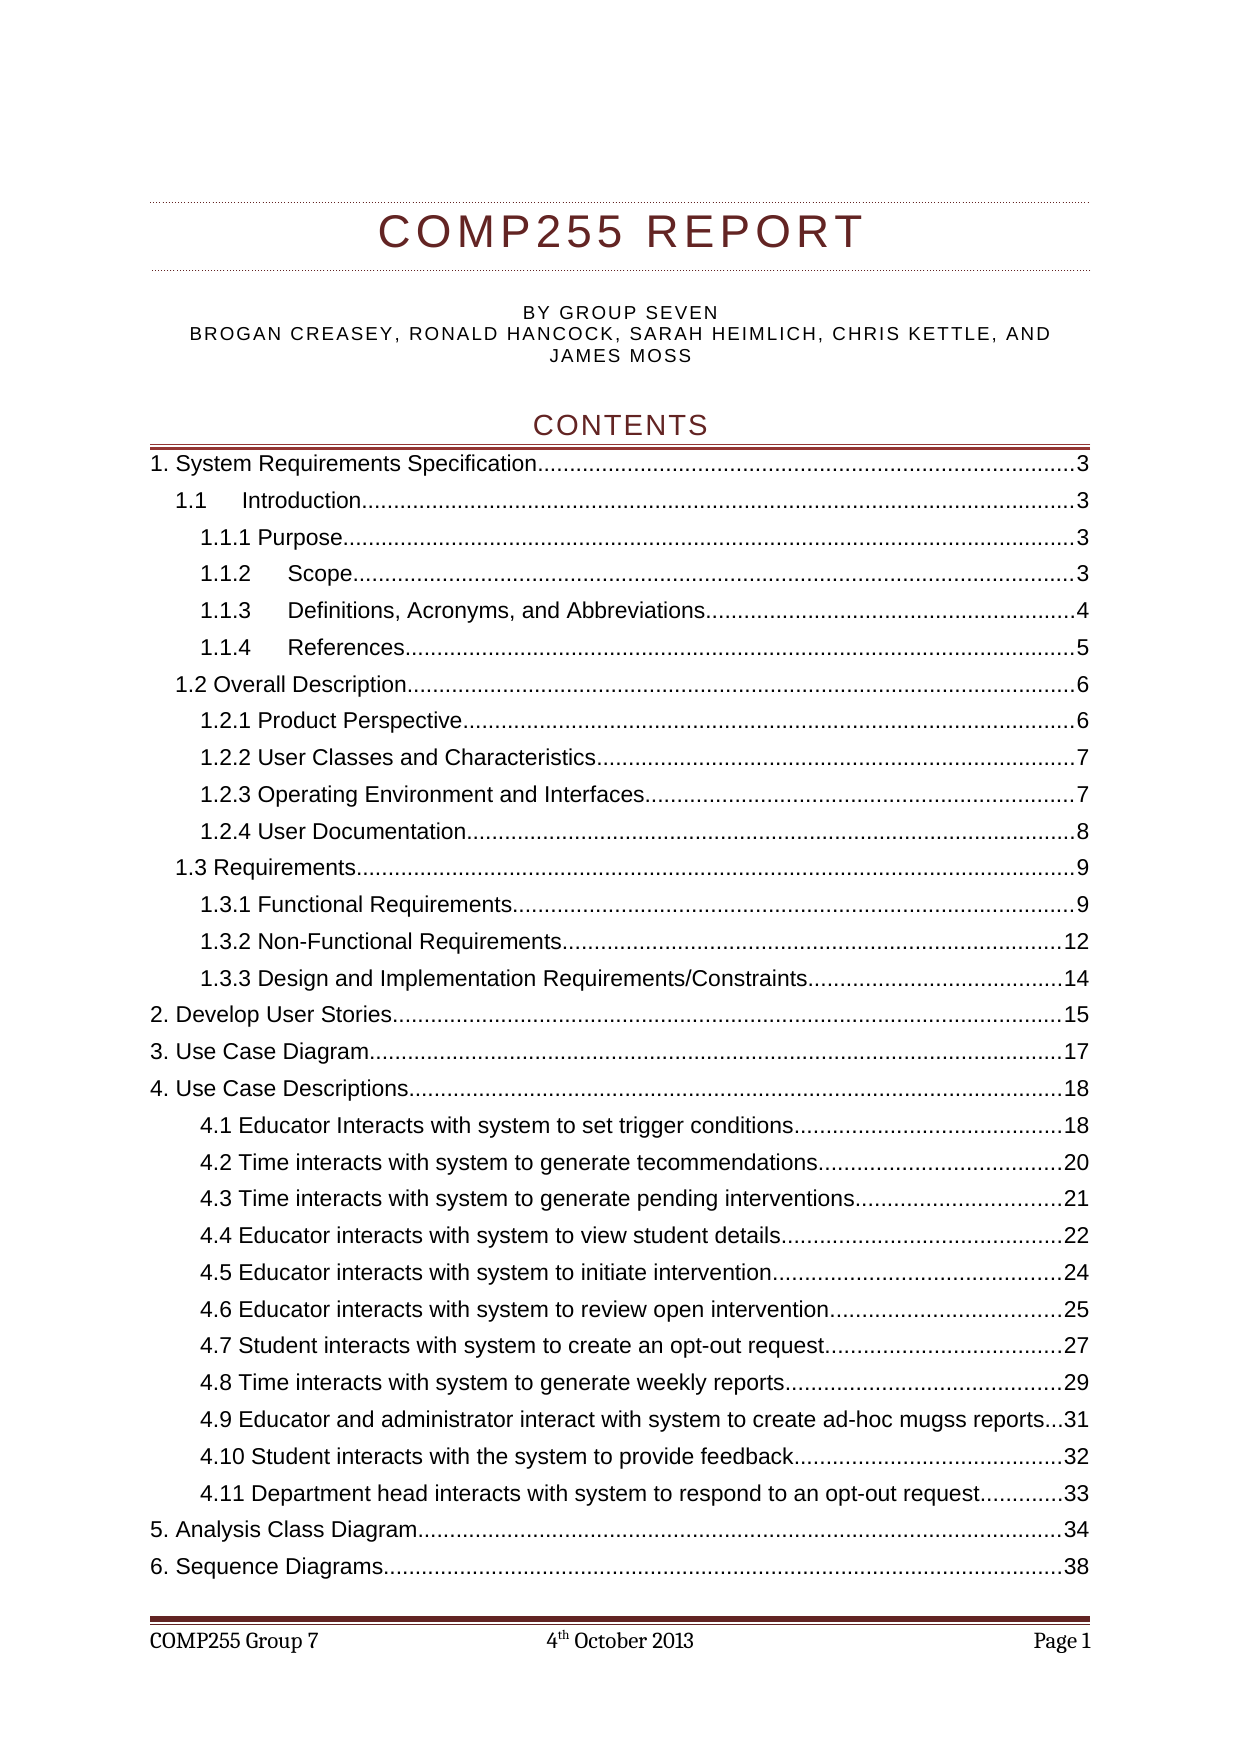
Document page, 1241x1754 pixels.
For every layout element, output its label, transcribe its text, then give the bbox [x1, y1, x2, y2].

subtitle By Group Seven [150, 302, 1090, 323]
subtitle Brogan Creasey, Ronald Hancock, Sarah Heimlich, Chris Kettle, and James Moss [150, 323, 1090, 366]
title COMP255 Report [150, 202, 1090, 270]
